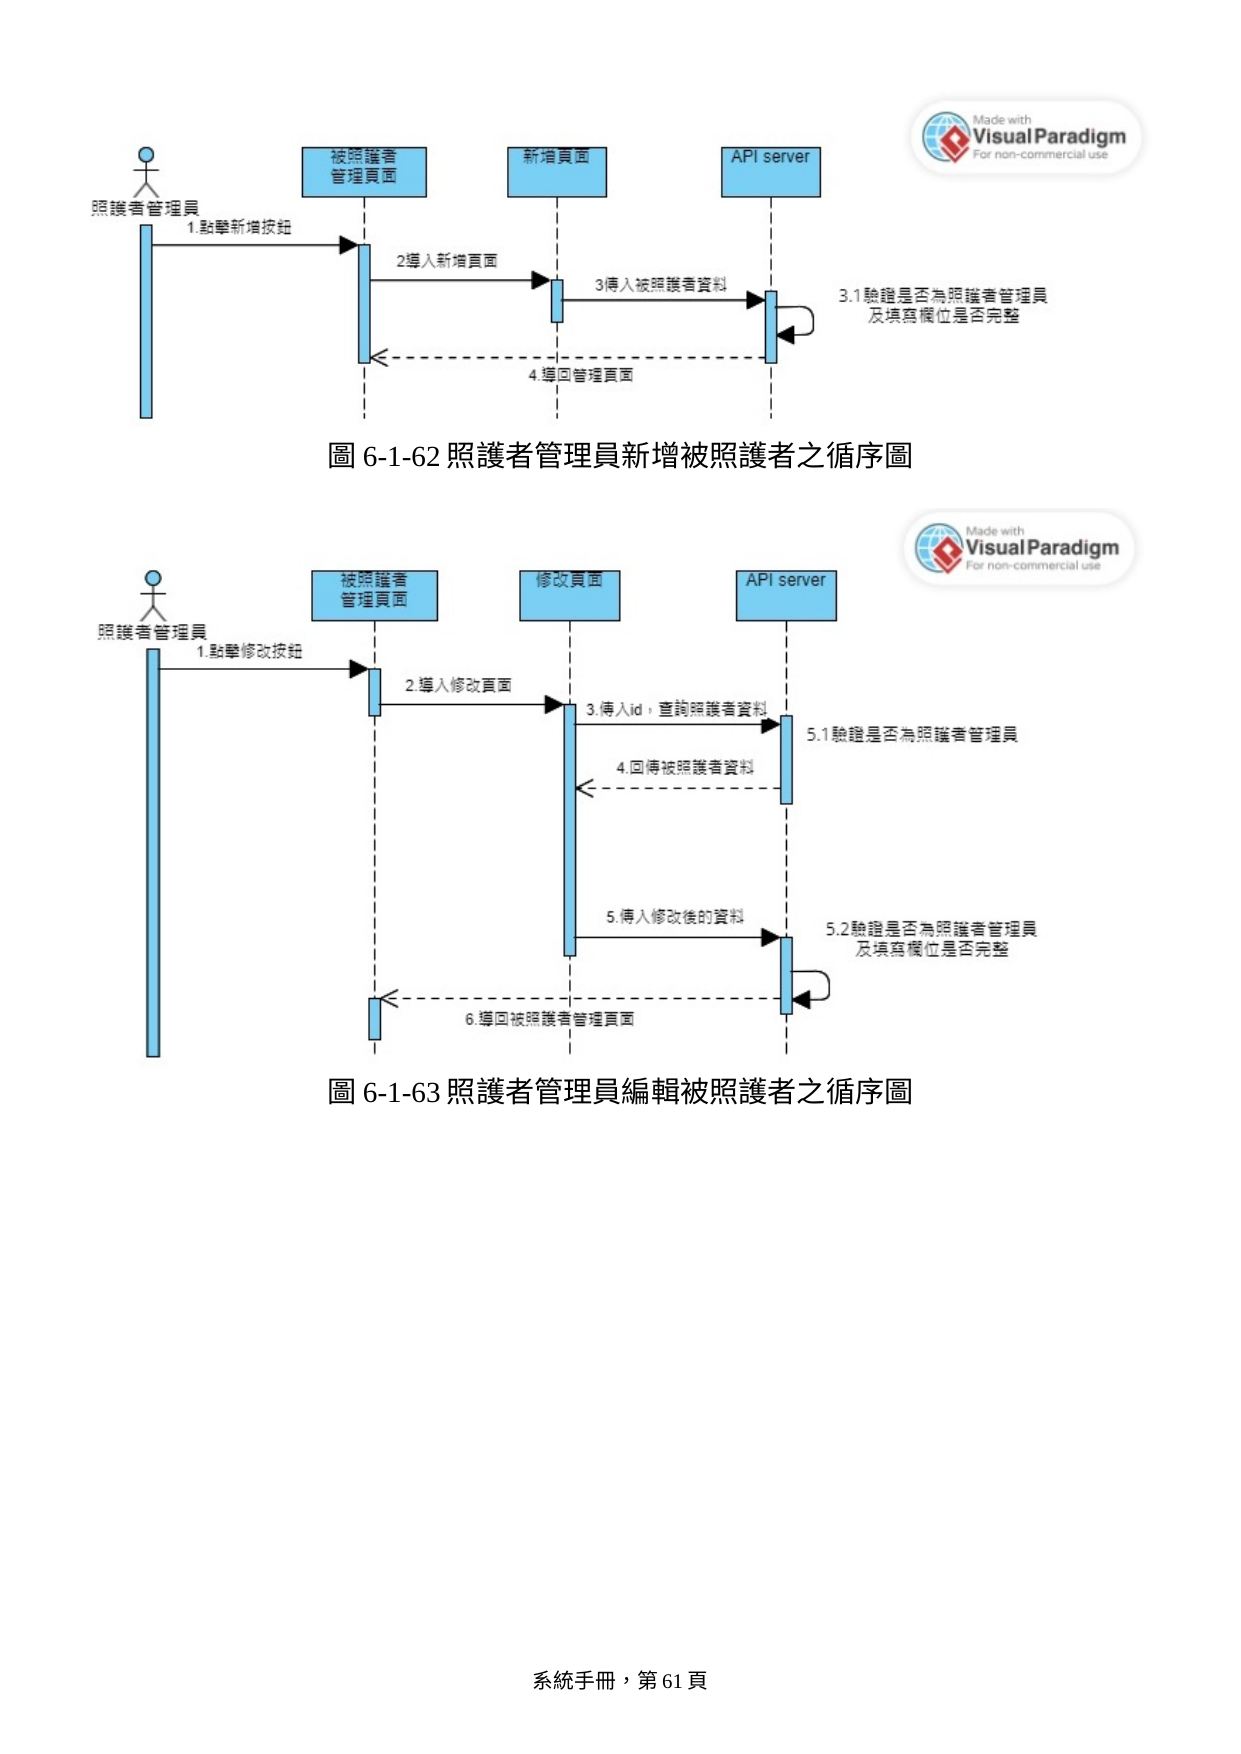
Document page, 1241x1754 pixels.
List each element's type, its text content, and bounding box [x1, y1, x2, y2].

picture [95, 508, 1145, 1069]
picture [88, 88, 1152, 433]
